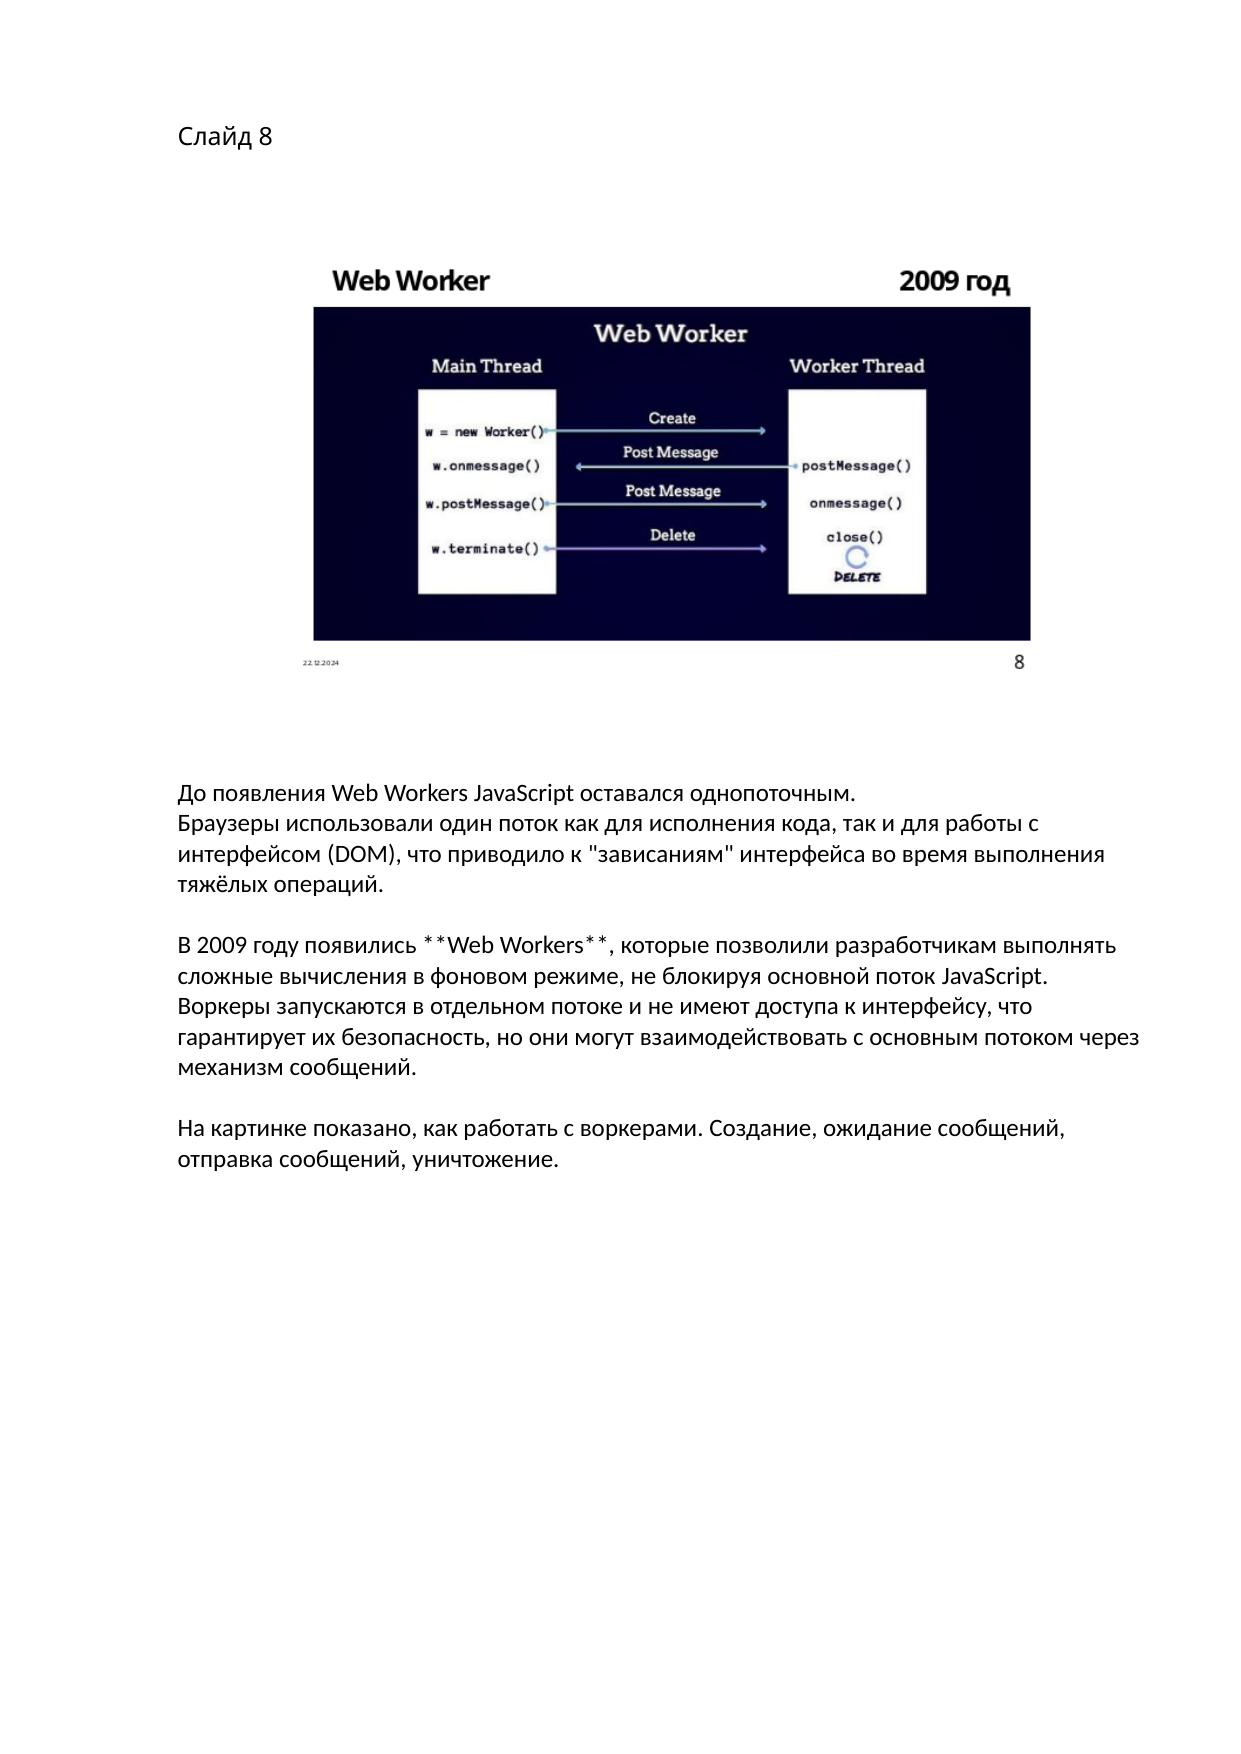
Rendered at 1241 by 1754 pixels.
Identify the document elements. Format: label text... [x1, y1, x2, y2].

text Слайд 8 [177, 118, 1152, 152]
text До появления Web Workers JavaScript оставался однопоточным. [177, 777, 1152, 807]
text На картинке показано, как работать с воркерами. Создание, ожидание сообщений, отправка сообщений, уничтожение. [177, 1112, 1152, 1173]
text В 2009 году появились **Web Workers**, которые позволили разработчикам выполнять сложные вычисления в фоновом режиме, не блокируя основной поток JavaScript. [177, 929, 1152, 990]
text Браузеры использовали один поток как для исполнения кода, так и для работы с интерфейсом (DOM), что приводило к "зависаниям" интерфейса во время выполнения тяжёлых операций. [177, 807, 1152, 899]
text Воркеры запускаются в отдельном потоке и не имеют доступа к интерфейсу, что гарантирует их безопасность, но они могут взаимодействовать с основным потоком через механизм сообщений. [177, 990, 1152, 1082]
